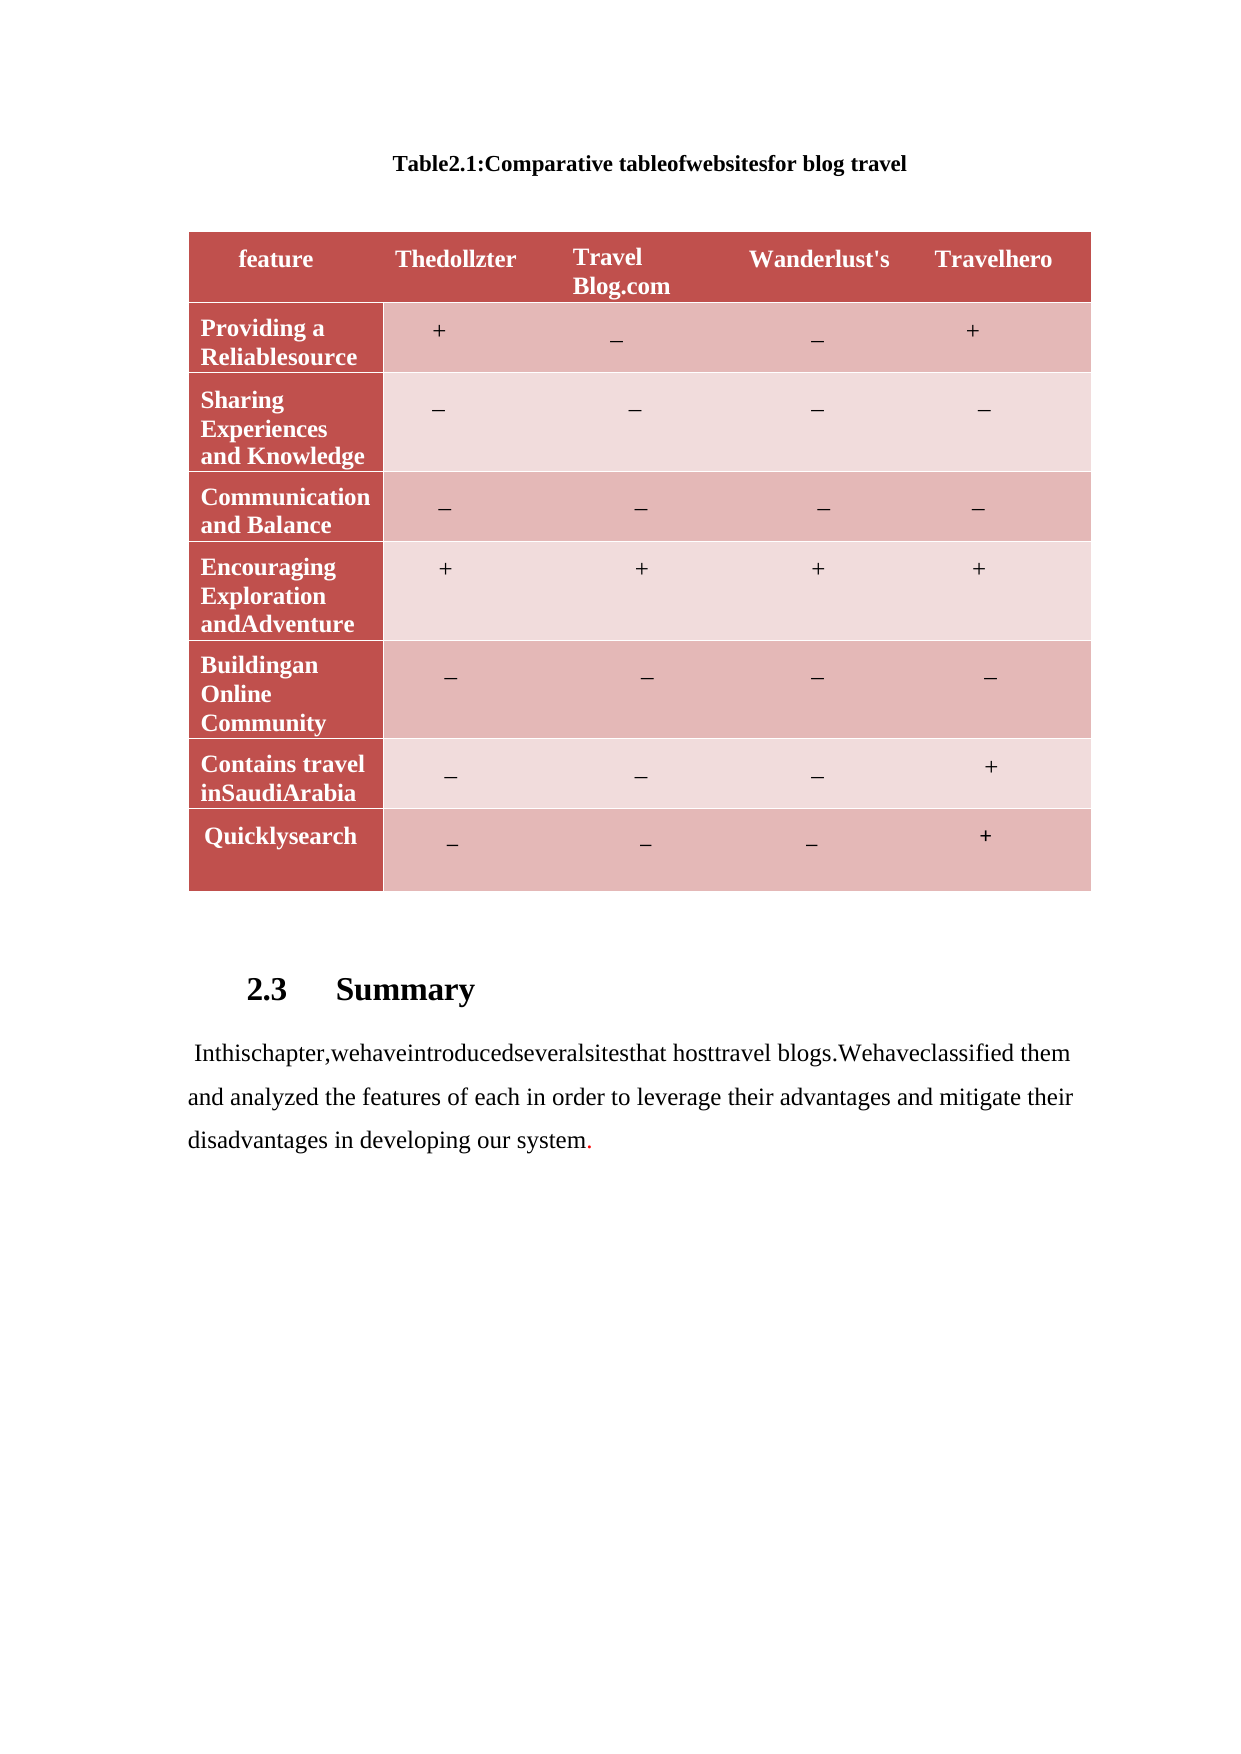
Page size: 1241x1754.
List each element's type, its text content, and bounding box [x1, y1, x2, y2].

table_cell Encouraging Exploration andAdventure [189, 542, 383, 640]
table_header feature [189, 232, 384, 302]
table_cell _ [561, 303, 738, 372]
table_header Travelhero [917, 232, 1091, 302]
table_cell + [384, 303, 561, 372]
table_cell _ [917, 373, 1091, 471]
table_cell + [917, 739, 1091, 808]
table_cell + [561, 542, 738, 640]
table_cell Buildingan Online Community [189, 641, 383, 738]
table_header Travel Blog.com [561, 232, 738, 302]
table_cell _ [561, 373, 738, 471]
text Table2.1:Comparative tableofwebsitesfor blog travel [392, 150, 1176, 176]
table_cell _ [384, 641, 561, 738]
table_cell _ [917, 472, 1091, 541]
table_cell _ [561, 739, 738, 808]
table_cell _ [738, 809, 917, 891]
table_cell _ [917, 641, 1091, 738]
table_cell Communication and Balance [189, 472, 383, 541]
table_cell _ [738, 641, 917, 738]
text Inthischapter,wehaveintroducedseveralsitesthat hosttravel blogs.Wehaveclassified them and analyzed the features of each in order to leverage their advantages and mitigate their disadvantages in developing our system. [188, 1038, 1090, 1153]
table_cell _ [738, 472, 917, 541]
table_header Wanderlust's [738, 232, 917, 302]
table_cell + [917, 809, 1091, 891]
table_cell Providing a Reliablesource [189, 303, 383, 372]
table_cell _ [561, 809, 738, 891]
table_cell _ [384, 373, 561, 471]
text 2.3 Summary [246, 969, 1176, 1007]
table_cell _ [738, 739, 917, 808]
table_cell _ [384, 739, 561, 808]
table_cell _ [384, 472, 561, 541]
table_cell + [917, 303, 1091, 372]
table_cell Quicklysearch [189, 809, 383, 891]
table_cell _ [384, 809, 561, 891]
table_cell _ [738, 303, 917, 372]
table_cell _ [561, 641, 738, 738]
table_cell Sharing Experiences and Knowledge [189, 373, 383, 471]
table_header Thedollzter [384, 232, 561, 302]
table_cell _ [738, 373, 917, 471]
table_cell _ [561, 472, 738, 541]
table_cell + [917, 542, 1091, 640]
table_cell + [738, 542, 917, 640]
table_cell Contains travel inSaudiArabia [189, 739, 383, 808]
table_cell + [384, 542, 561, 640]
